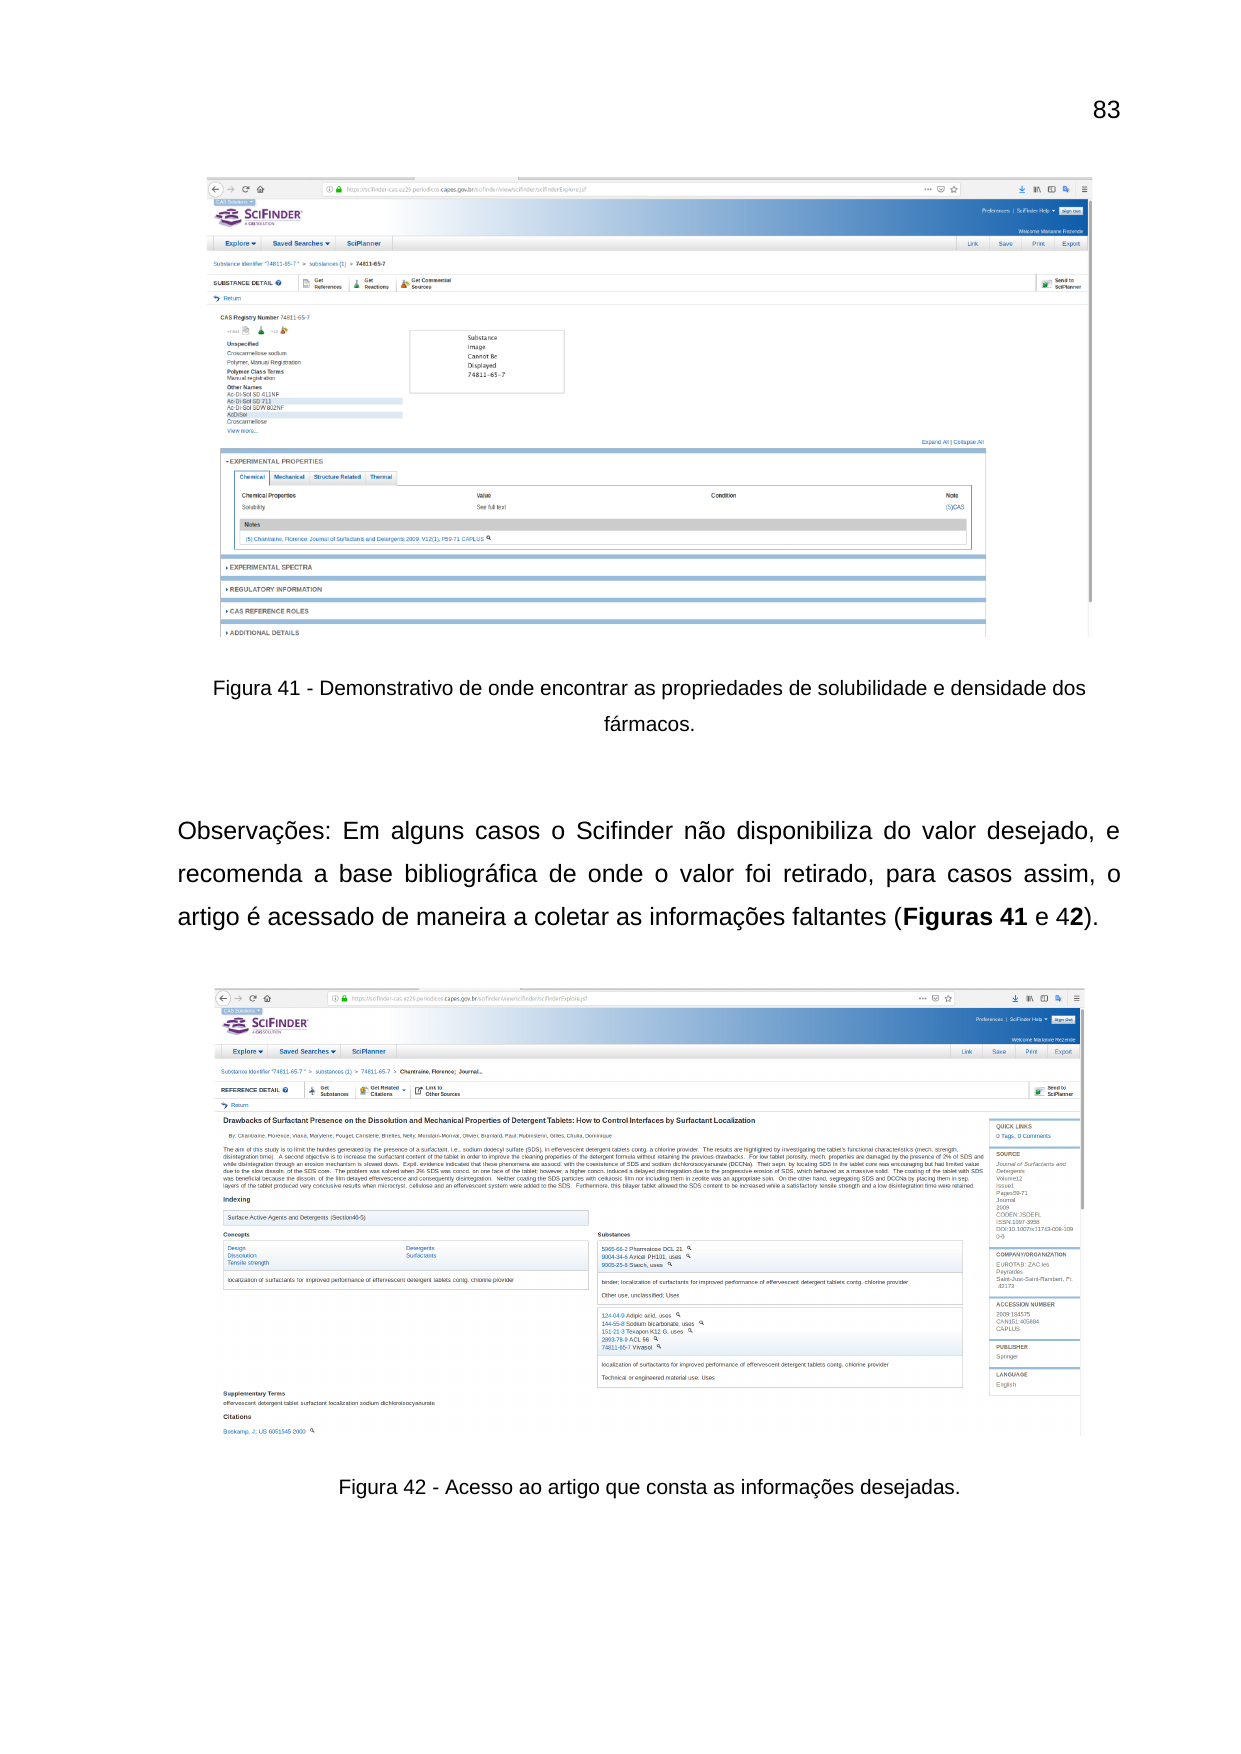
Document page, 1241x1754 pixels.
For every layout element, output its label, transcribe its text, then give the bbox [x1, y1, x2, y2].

picture [206, 177, 1093, 637]
list Observações: Em alguns casos o Scifinder não disponibiliza do valor desejado, e recomenda a base bibliográfica de onde o valor foi retirado, para casos assim, o artigo é acessado de maneira a coletar as informações faltantes (Figuras 41 e 42). [177, 816, 1122, 931]
picture [214, 988, 1085, 1436]
